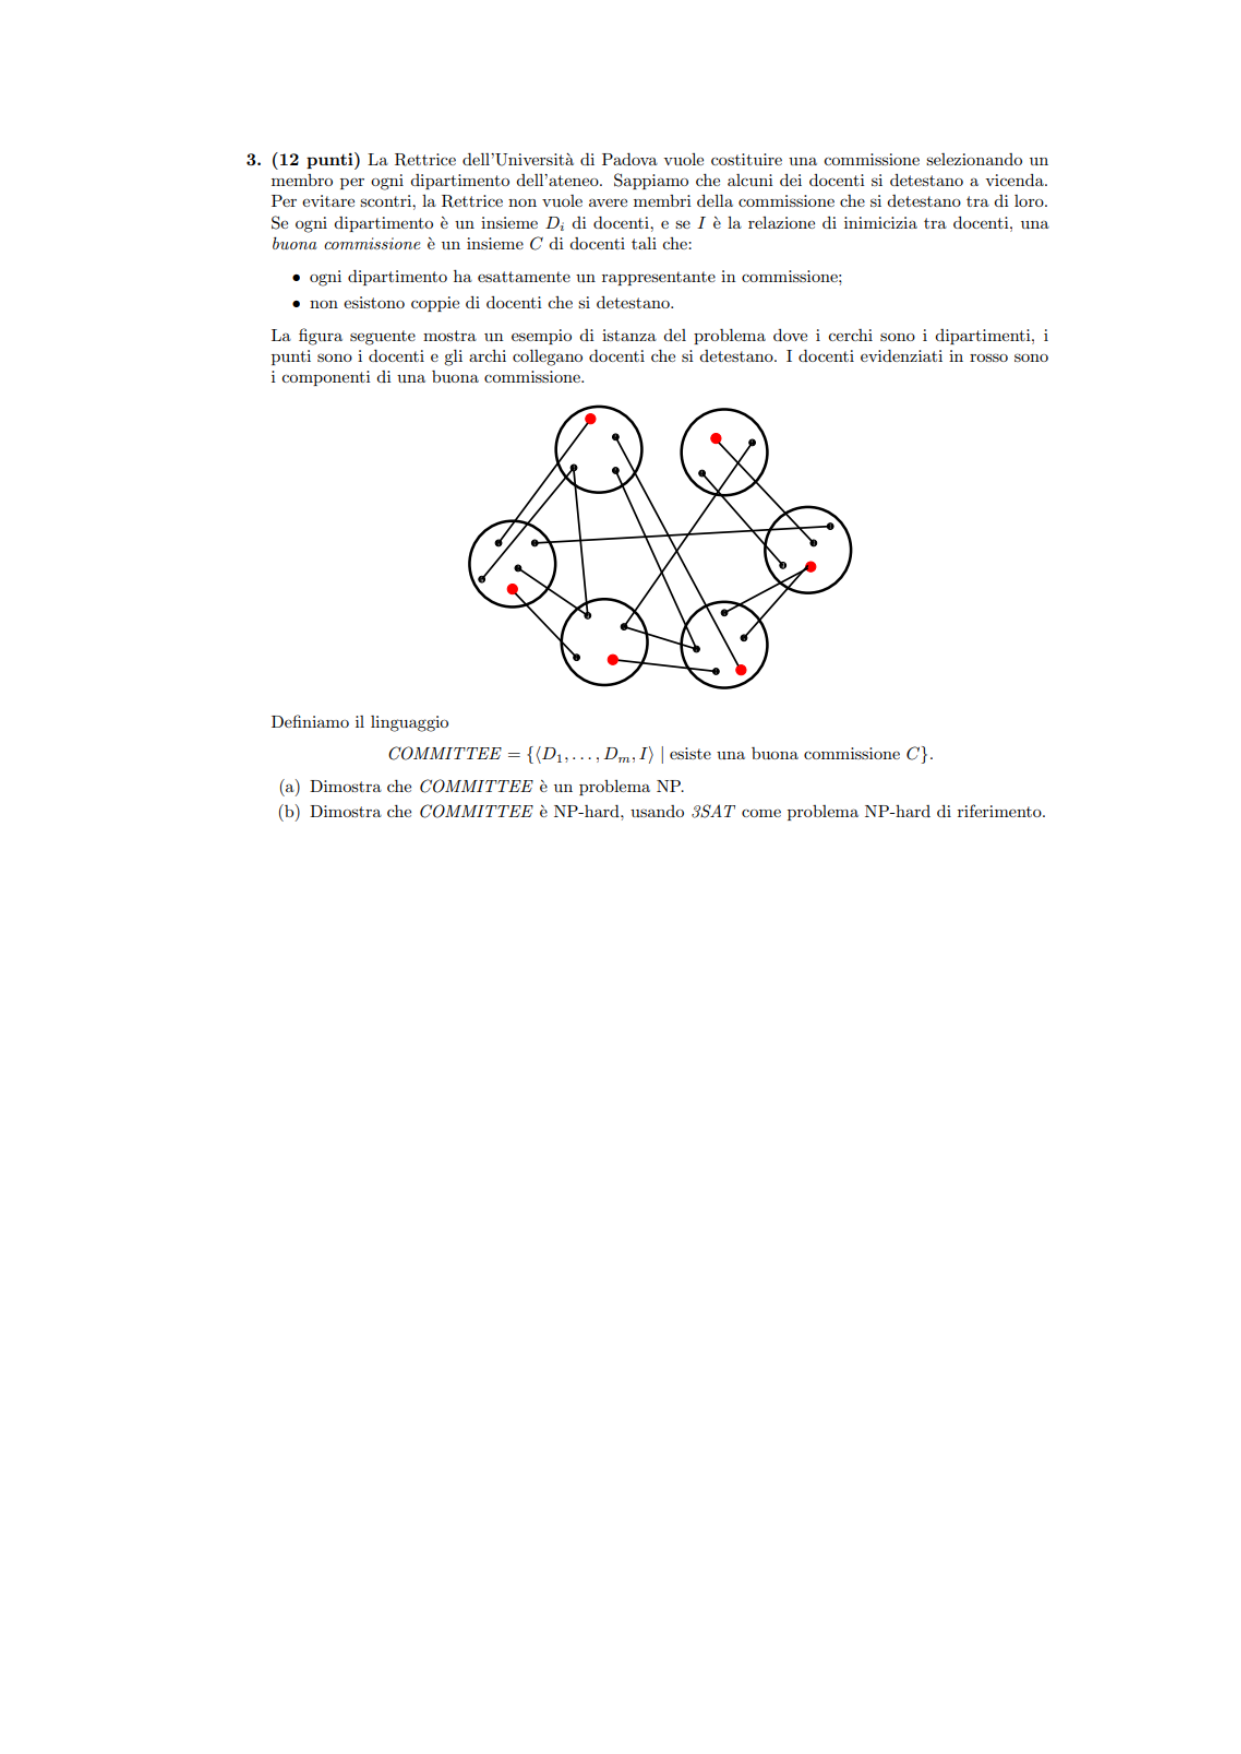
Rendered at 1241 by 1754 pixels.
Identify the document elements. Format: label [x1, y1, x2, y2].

picture [240, 150, 1092, 838]
